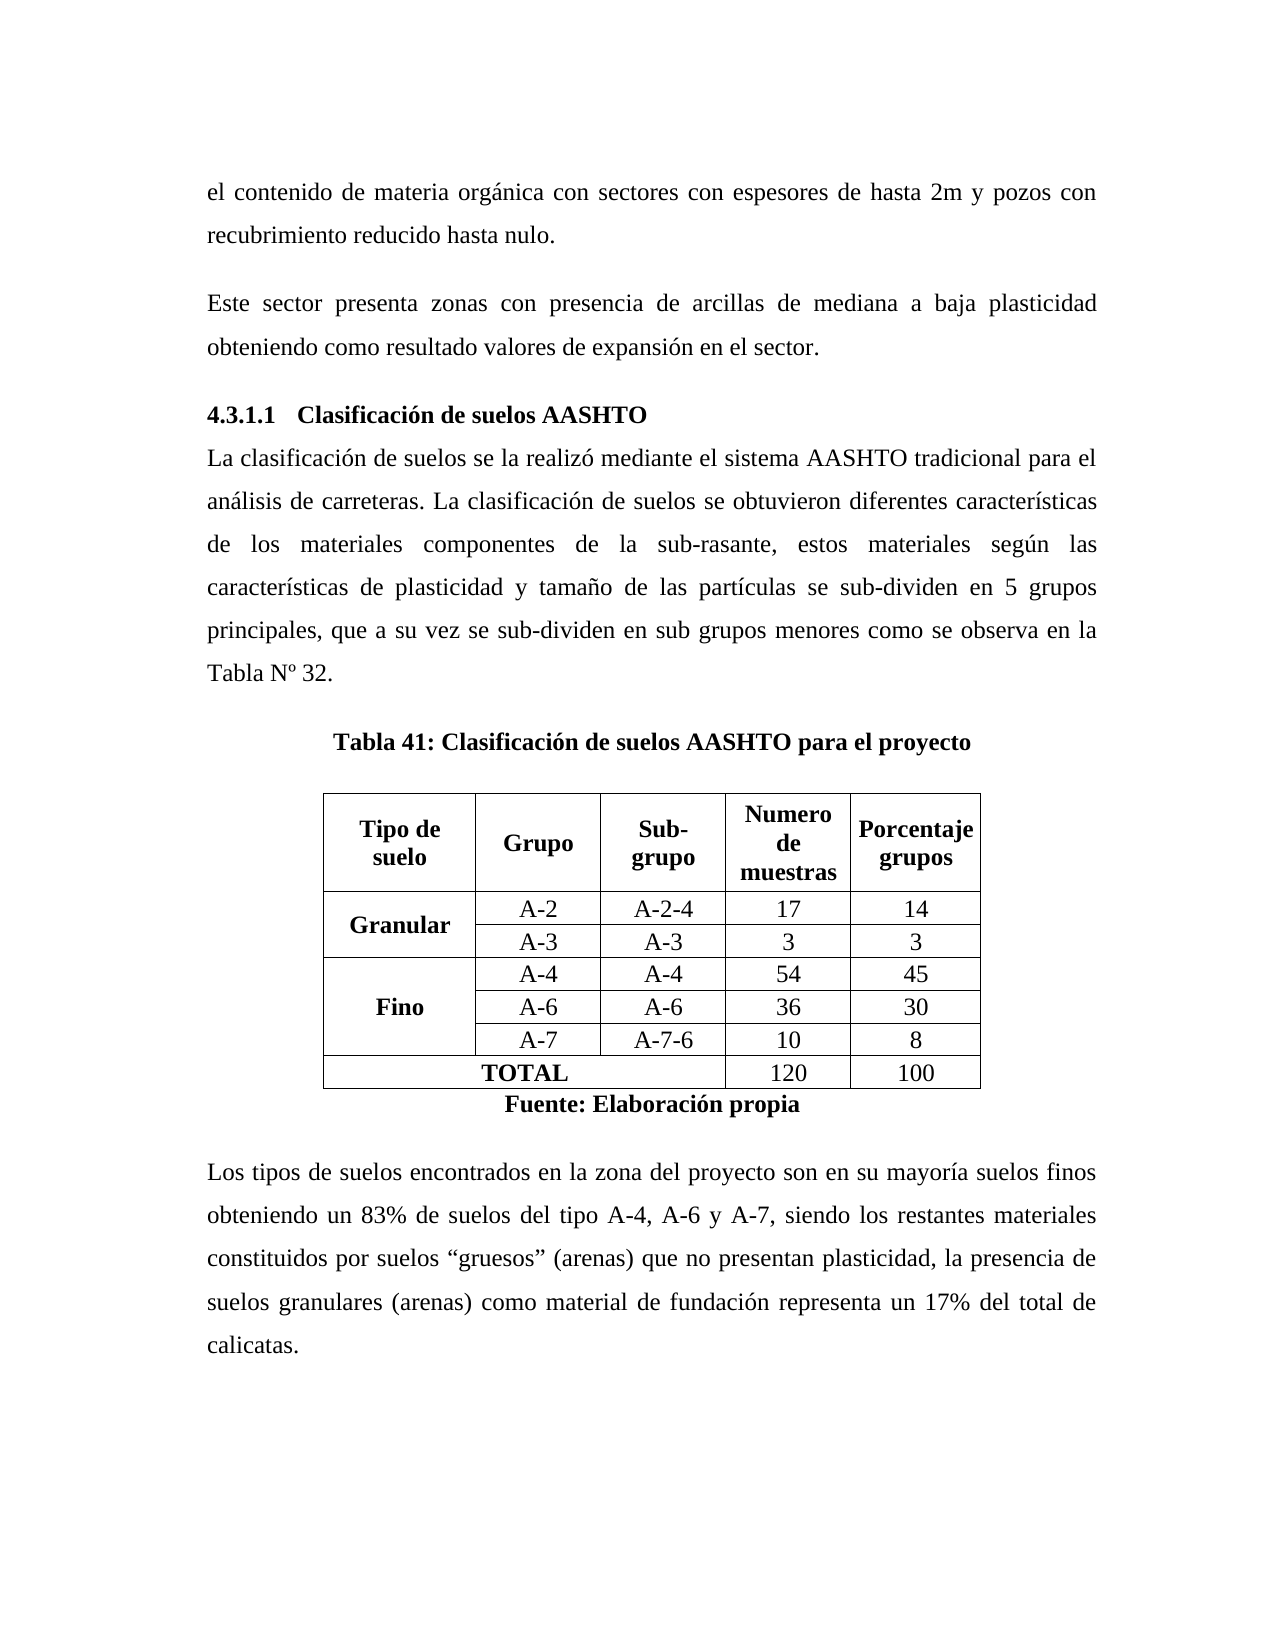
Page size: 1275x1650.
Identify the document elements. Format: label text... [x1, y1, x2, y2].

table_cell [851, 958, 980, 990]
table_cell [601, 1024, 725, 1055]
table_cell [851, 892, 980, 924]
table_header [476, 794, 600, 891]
text Los tipos de suelos encontrados en la zona del proyecto son en su mayoría suelos finos obteniendo un 83% de suelos del tipo A-4, A-6 y A-7, siendo los restantes materiales constituidos por suelos “gruesos” (arenas) que no presentan plasticidad, la presencia de suelos granulares (arenas) como material de fundación representa un 17% del total de calicatas. [207, 1157, 1098, 1358]
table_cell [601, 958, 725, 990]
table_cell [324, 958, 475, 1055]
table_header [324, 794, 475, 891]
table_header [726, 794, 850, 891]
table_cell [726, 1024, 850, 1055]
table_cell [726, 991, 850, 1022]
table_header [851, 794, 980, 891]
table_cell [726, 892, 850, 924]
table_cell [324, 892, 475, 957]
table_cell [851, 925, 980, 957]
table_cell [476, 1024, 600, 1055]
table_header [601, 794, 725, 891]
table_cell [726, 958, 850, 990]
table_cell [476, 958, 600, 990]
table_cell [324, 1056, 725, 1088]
text La clasificación de suelos se la realizó mediante el sistema AASHTO tradicional para el análisis de carreteras. La clasificación de suelos se obtuvieron diferentes características de los materiales componentes de la sub-rasante, estos materiales según las características de plasticidad y tamaño de las partículas se sub-dividen en 5 grupos principales, que a su vez se sub-dividen en sub grupos menores como se observa en la Tabla Nº 32. [207, 443, 1098, 687]
text Este sector presenta zonas con presencia de arcillas de mediana a baja plasticidad obteniendo como resultado valores de expansión en el sector. [207, 288, 1098, 360]
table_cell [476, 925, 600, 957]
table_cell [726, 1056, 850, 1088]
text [207, 177, 1098, 249]
subtitle Clasificación de suelos AASHTO [207, 400, 1098, 428]
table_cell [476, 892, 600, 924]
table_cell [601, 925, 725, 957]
text Fuente: Elaboración propia [207, 1089, 1098, 1118]
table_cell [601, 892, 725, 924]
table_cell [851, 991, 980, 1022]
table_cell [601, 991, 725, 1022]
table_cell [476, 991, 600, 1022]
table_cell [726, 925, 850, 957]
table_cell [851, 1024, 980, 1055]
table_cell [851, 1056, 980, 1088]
